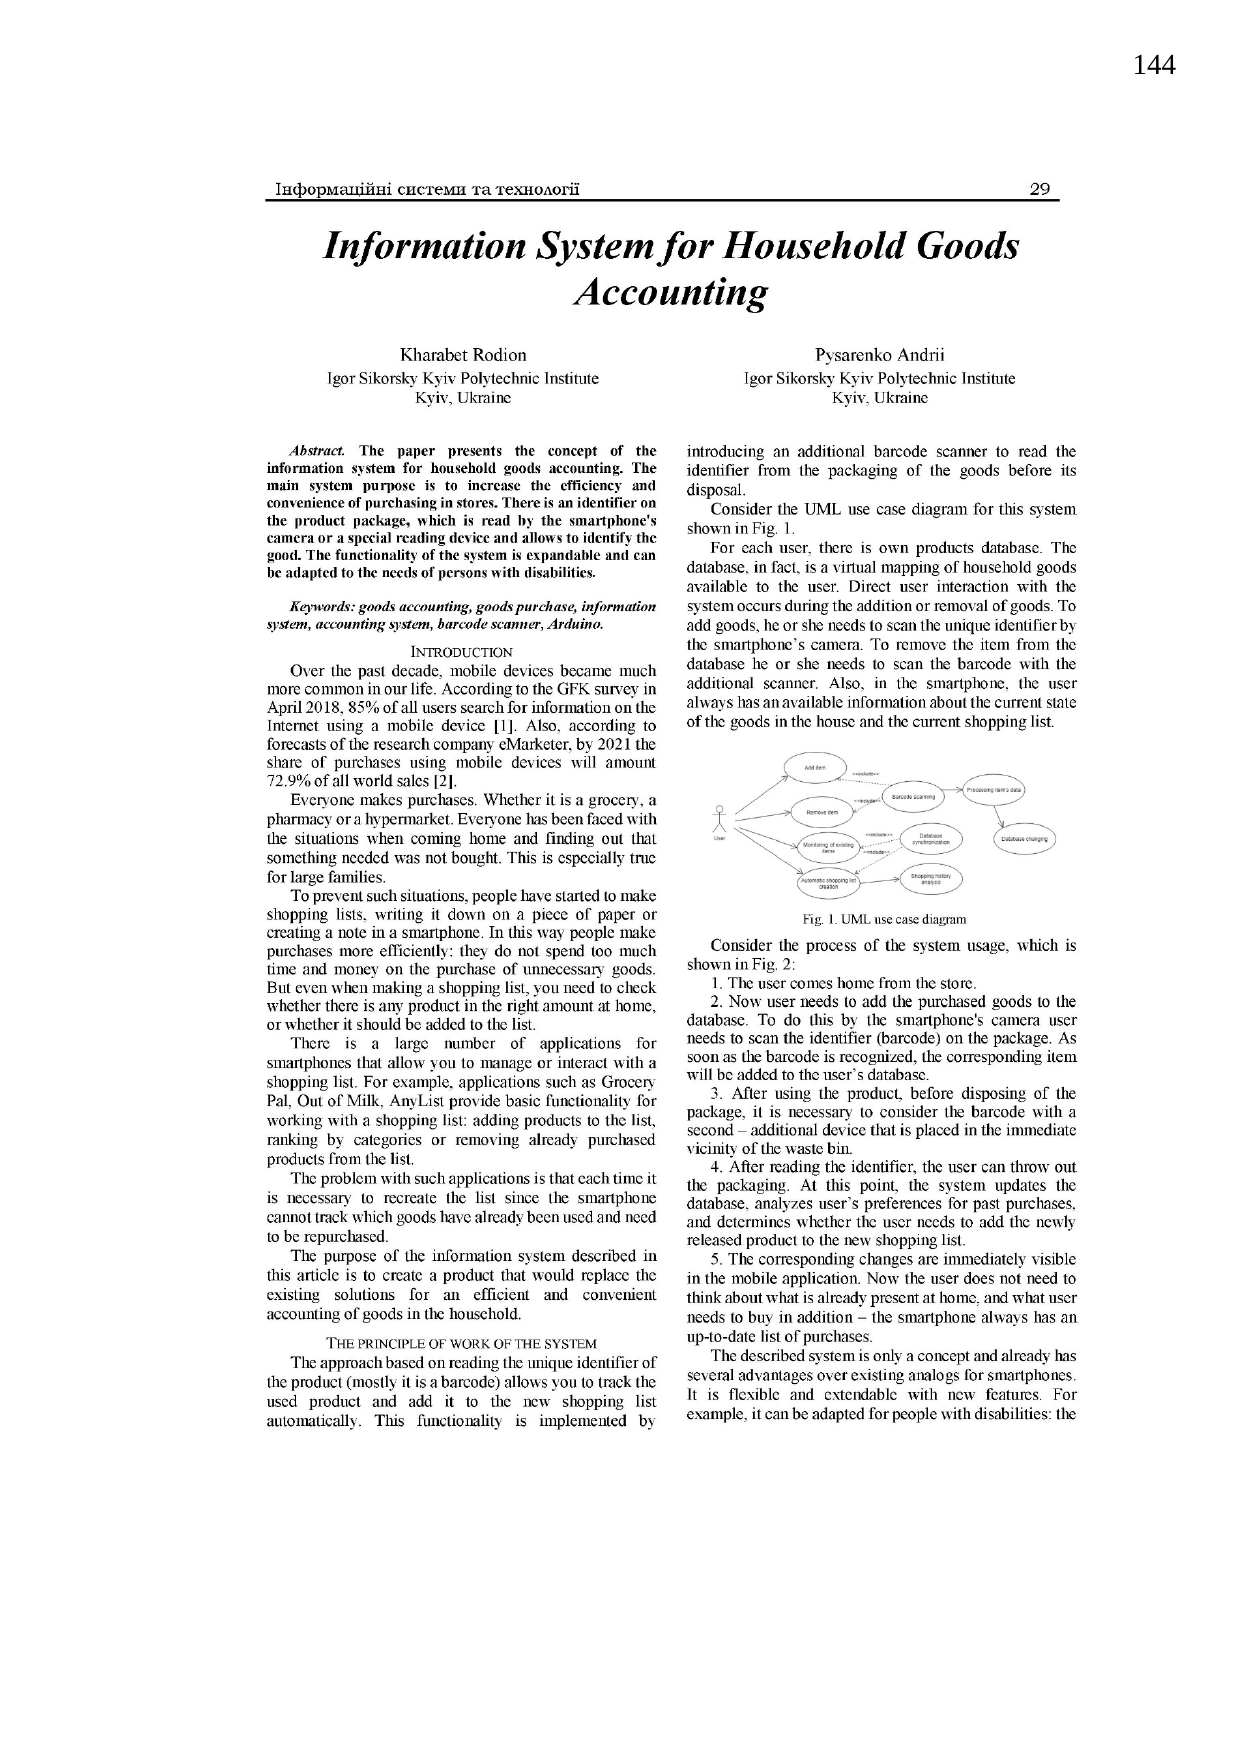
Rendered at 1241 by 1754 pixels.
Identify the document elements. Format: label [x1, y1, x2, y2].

picture [147, 118, 1148, 1532]
